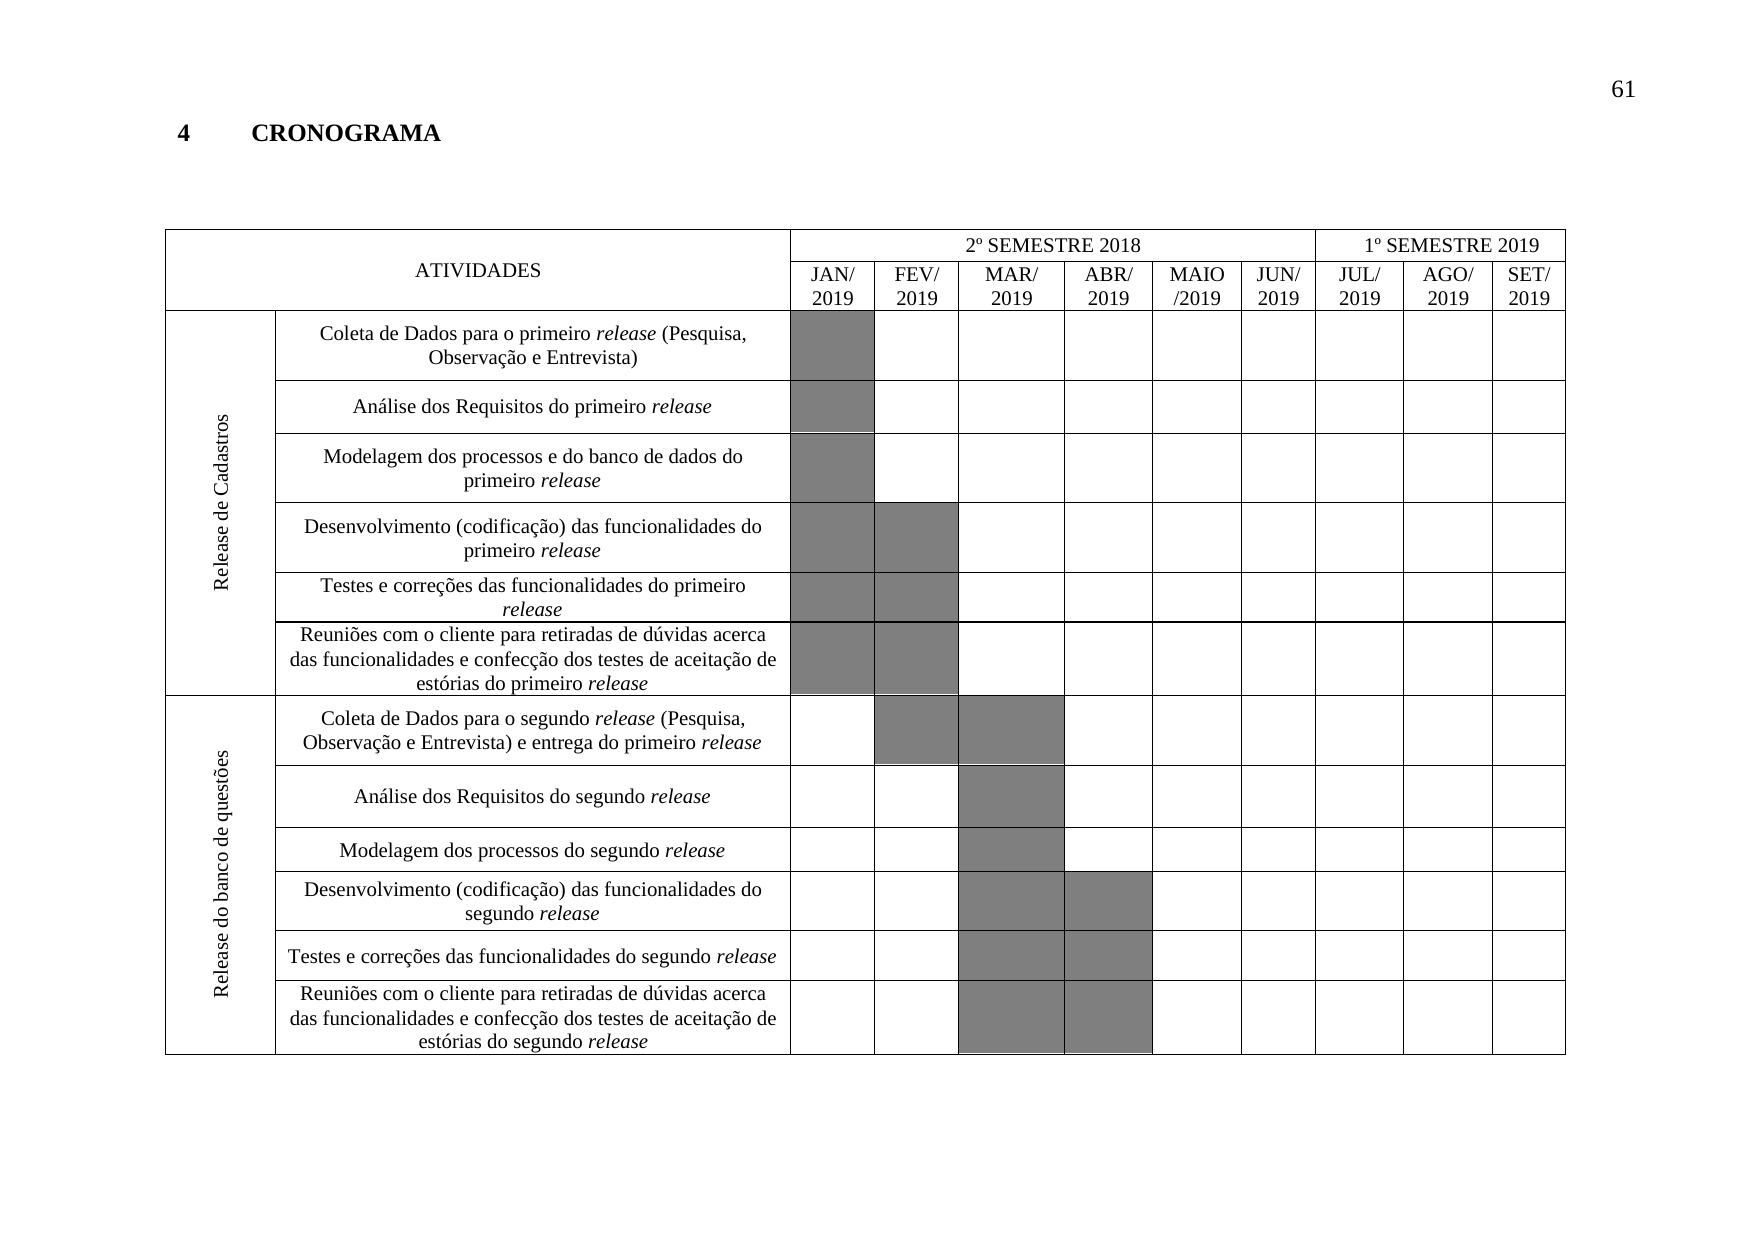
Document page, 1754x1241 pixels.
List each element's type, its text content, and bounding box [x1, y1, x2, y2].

table_cell [1242, 434, 1315, 502]
table_cell [959, 623, 1064, 694]
table_cell [1065, 434, 1152, 502]
table_cell Release do banco de questões [166, 696, 275, 1053]
table_cell Desenvolvimento (codificação) das funcionalidades do segundo release [276, 872, 790, 930]
table_cell [1404, 311, 1492, 380]
table_cell [959, 573, 1064, 621]
table_cell [1153, 573, 1241, 621]
table_cell [875, 766, 958, 827]
table_cell [1493, 766, 1565, 827]
table_cell [1242, 503, 1315, 572]
table_cell [1316, 696, 1403, 764]
table_cell [1242, 696, 1315, 764]
table_cell [1404, 434, 1492, 502]
table_cell [1316, 434, 1403, 502]
table_cell [791, 981, 874, 1053]
table_cell [1065, 828, 1152, 871]
table_cell [791, 872, 874, 930]
table_cell [1242, 573, 1315, 621]
table_cell [791, 381, 874, 432]
table_cell [1316, 872, 1403, 930]
table_cell Coleta de Dados para o segundo release (Pesquisa, Observação e Entrevista) e entrega do primeiro release [276, 696, 790, 764]
table_cell [875, 311, 958, 380]
table_cell [959, 828, 1064, 871]
table_cell Desenvolvimento (codificação) das funcionalidades do primeiro release [276, 503, 790, 572]
table_cell [875, 828, 958, 871]
table_cell [1404, 872, 1492, 930]
table_cell Release de Cadastros [166, 311, 275, 694]
table_cell [1493, 503, 1565, 572]
table_cell Modelagem dos processos e do banco de dados do primeiro release [276, 434, 790, 502]
table_cell [959, 981, 1064, 1053]
table_cell [875, 931, 958, 980]
table_cell [1153, 434, 1241, 502]
table_cell [959, 381, 1064, 432]
table_cell [1153, 981, 1241, 1053]
table_cell [1065, 696, 1152, 764]
table_cell [1493, 623, 1565, 694]
subtitle Cronograma [177, 118, 1636, 147]
table_cell [1493, 381, 1565, 432]
table_cell [1316, 623, 1403, 694]
table_cell [791, 696, 874, 764]
table_cell [959, 872, 1064, 930]
table_cell [875, 981, 958, 1053]
table_cell [959, 766, 1064, 827]
table_cell [1242, 766, 1315, 827]
table_cell [1493, 931, 1565, 980]
table_cell [1404, 931, 1492, 980]
table_cell [1316, 981, 1403, 1053]
table_cell [1153, 766, 1241, 827]
table_cell [1242, 981, 1315, 1053]
table_cell [1316, 311, 1403, 380]
table_cell [1153, 696, 1241, 764]
table_cell AGO/ 2019 [1404, 262, 1492, 310]
table_cell [875, 696, 958, 764]
table_cell [791, 766, 874, 827]
table_cell [1065, 311, 1152, 380]
table_cell [1493, 434, 1565, 502]
table_cell [1153, 828, 1241, 871]
table_cell [1153, 503, 1241, 572]
table_cell [875, 573, 958, 621]
table_cell [1065, 766, 1152, 827]
table_cell [875, 381, 958, 432]
table_cell [1153, 381, 1241, 432]
table_cell Reuniões com o cliente para retiradas de dúvidas acerca das funcionalidades e confecção dos testes de aceitação de estórias do primeiro release [276, 623, 790, 694]
table_header 1º SEMESTRE 2019 [1316, 230, 1565, 261]
table_cell [1493, 311, 1565, 380]
table_cell SET/ 2019 [1493, 262, 1565, 310]
table_cell [791, 828, 874, 871]
table_cell [875, 872, 958, 930]
table_cell [875, 623, 958, 694]
table_header 2º SEMESTRE 2018 [791, 230, 1315, 261]
table_cell [1065, 381, 1152, 432]
table_cell Testes e correções das funcionalidades do segundo release [276, 931, 790, 980]
table_cell FEV/ 2019 [875, 262, 958, 310]
table_cell [1404, 696, 1492, 764]
table_cell [1404, 503, 1492, 572]
table_cell [959, 696, 1064, 764]
table_cell [1316, 573, 1403, 621]
table_cell [1242, 311, 1315, 380]
table_cell [1493, 872, 1565, 930]
table_cell [1242, 381, 1315, 432]
table_cell [1065, 503, 1152, 572]
table_cell [959, 311, 1064, 380]
table_cell [1493, 696, 1565, 764]
table_cell [1153, 931, 1241, 980]
table_header ATIVIDADES [166, 230, 790, 310]
table_cell [1493, 981, 1565, 1053]
table_cell [959, 434, 1064, 502]
table_cell JUN/ 2019 [1242, 262, 1315, 310]
table_cell [959, 503, 1064, 572]
table_cell Modelagem dos processos do segundo release [276, 828, 790, 871]
table_cell MAIO /2019 [1153, 262, 1241, 310]
table_cell [1404, 766, 1492, 827]
table_cell [875, 434, 958, 502]
table_cell [1065, 931, 1152, 980]
table_cell [1065, 981, 1152, 1053]
table_cell [791, 503, 874, 572]
table_cell Coleta de Dados para o primeiro release (Pesquisa, Observação e Entrevista) [276, 311, 790, 380]
table_cell [1316, 503, 1403, 572]
table_cell [1404, 381, 1492, 432]
table_cell [1065, 623, 1152, 694]
table_cell Testes e correções das funcionalidades do primeiro release [276, 573, 790, 621]
table_cell JAN/ 2019 [791, 262, 874, 310]
table_cell [1404, 573, 1492, 621]
table_cell [791, 573, 874, 621]
table_cell Reuniões com o cliente para retiradas de dúvidas acerca das funcionalidades e confecção dos testes de aceitação de estórias do segundo release [276, 981, 790, 1053]
table_cell [1153, 872, 1241, 930]
table_cell [791, 311, 874, 380]
table_cell [791, 434, 874, 502]
table_cell JUL/ 2019 [1316, 262, 1403, 310]
table_cell [791, 931, 874, 980]
table_cell [791, 623, 874, 694]
table_cell [1242, 931, 1315, 980]
table_cell [1242, 828, 1315, 871]
table_cell [1316, 766, 1403, 827]
table_cell [1404, 981, 1492, 1053]
table_cell [1065, 573, 1152, 621]
table_cell [1316, 931, 1403, 980]
table_cell Análise dos Requisitos do primeiro release [276, 381, 790, 432]
table_cell [1316, 828, 1403, 871]
table_cell [1242, 872, 1315, 930]
table_cell [1153, 623, 1241, 694]
table_cell MAR/ 2019 [959, 262, 1064, 310]
table_cell [1404, 828, 1492, 871]
table_cell [959, 931, 1064, 980]
table_cell [1316, 381, 1403, 432]
table_cell [1493, 828, 1565, 871]
table_cell [875, 503, 958, 572]
table_cell [1493, 573, 1565, 621]
table_cell [1242, 623, 1315, 694]
table_cell Análise dos Requisitos do segundo release [276, 766, 790, 827]
table_cell [1404, 623, 1492, 694]
table_cell [1065, 872, 1152, 930]
table_cell ABR/ 2019 [1065, 262, 1152, 310]
table_cell [1153, 311, 1241, 380]
